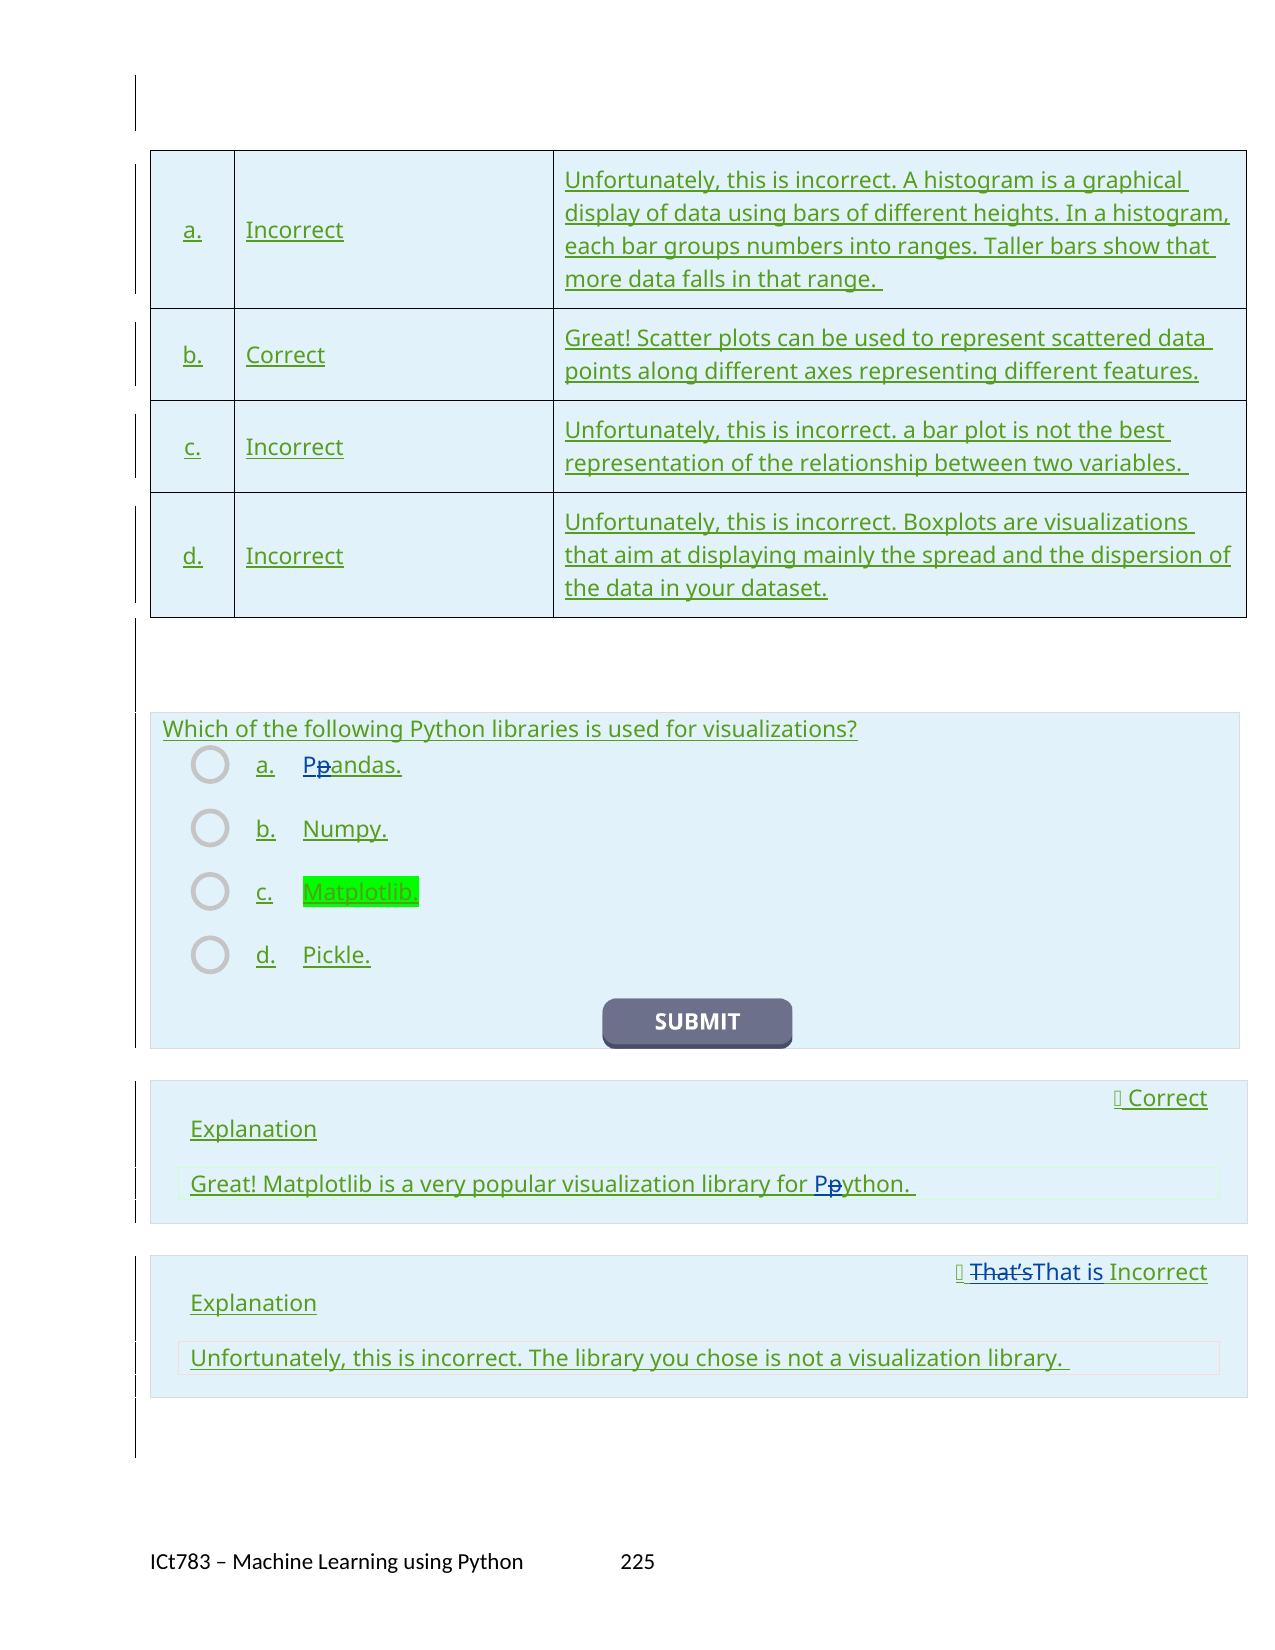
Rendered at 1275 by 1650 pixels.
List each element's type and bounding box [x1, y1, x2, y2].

picture [602, 998, 793, 1049]
